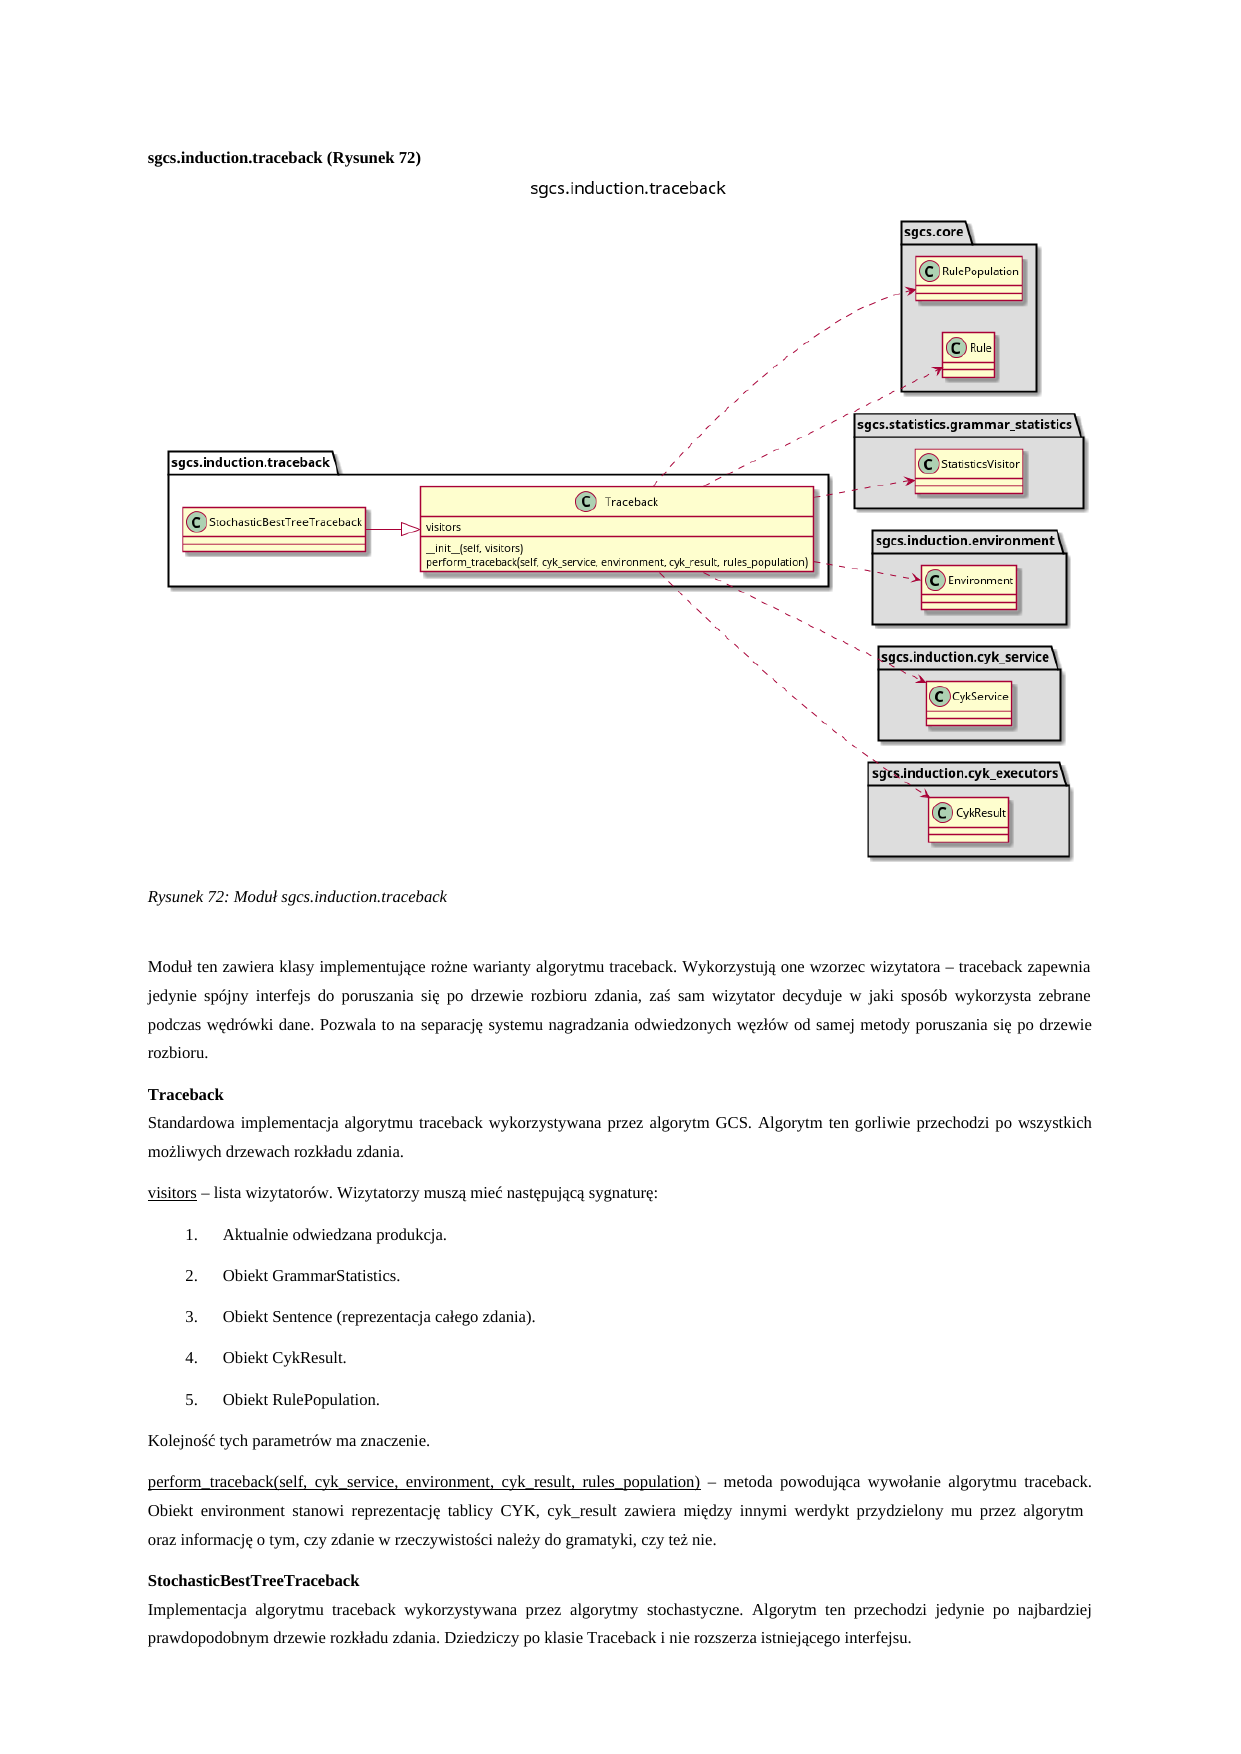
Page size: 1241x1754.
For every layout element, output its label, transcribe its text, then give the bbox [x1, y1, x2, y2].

text sgcs.induction.traceback (Rysunek 72) [148, 148, 1093, 167]
text Traceback [148, 1084, 1093, 1104]
list Obiekt CykResult. [185, 1348, 1093, 1367]
list Aktualnie odwiedzana produkcja. [185, 1224, 1093, 1244]
picture [147, 176, 1093, 866]
list Obiekt RulePopulation. [185, 1389, 1093, 1409]
list Obiekt GrammarStatistics. [185, 1266, 1093, 1285]
text StochasticBestTreeTraceback [148, 1571, 1093, 1590]
text perform_traceback(self, cyk_service, environment, cyk_result, rules_population) – metoda powodująca wywołanie algorytmu traceback. Obiekt environment stanowi reprezentację tablicy CYK, cyk_result zawiera między innymi werdykt przydzielony mu przez algorytm oraz informację o tym, czy zdanie w rzeczywistości należy do gramatyki, czy też nie. [148, 1472, 1093, 1549]
text Kolejność tych parametrów ma znaczenie. [148, 1431, 1093, 1450]
list Obiekt Sentence (reprezentacja całego zdania). [185, 1307, 1093, 1326]
text Standardowa implementacja algorytmu traceback wykorzystywana przez algorytm GCS. Algorytm ten gorliwie przechodzi po wszystkich możliwych drzewach rozkładu zdania. [148, 1113, 1093, 1161]
text visitors – lista wizytatorów. Wizytatorzy muszą mieć następującą sygnaturę: [148, 1183, 1093, 1202]
text Implementacja algorytmu traceback wykorzystywana przez algorytmy stochastyczne. Algorytm ten przechodzi jedynie po najbardziej prawdopodobnym drzewie rozkładu zdania. Dziedziczy po klasie Traceback i nie rozszerza istniejącego interfejsu. [148, 1599, 1093, 1647]
text Moduł ten zawiera klasy implementujące rożne warianty algorytmu traceback. Wykorzystują one wzorzec wizytatora – traceback zapewnia jedynie spójny interfejs do poruszania się po drzewie rozbioru zdania, zaś sam wizytator decyduje w jaki sposób wykorzysta zebrane podczas wędrówki dane. Pozwala to na separację systemu nagradzania odwiedzonych węzłów od samej metody poruszania się po drzewie rozbioru. [148, 957, 1093, 1062]
